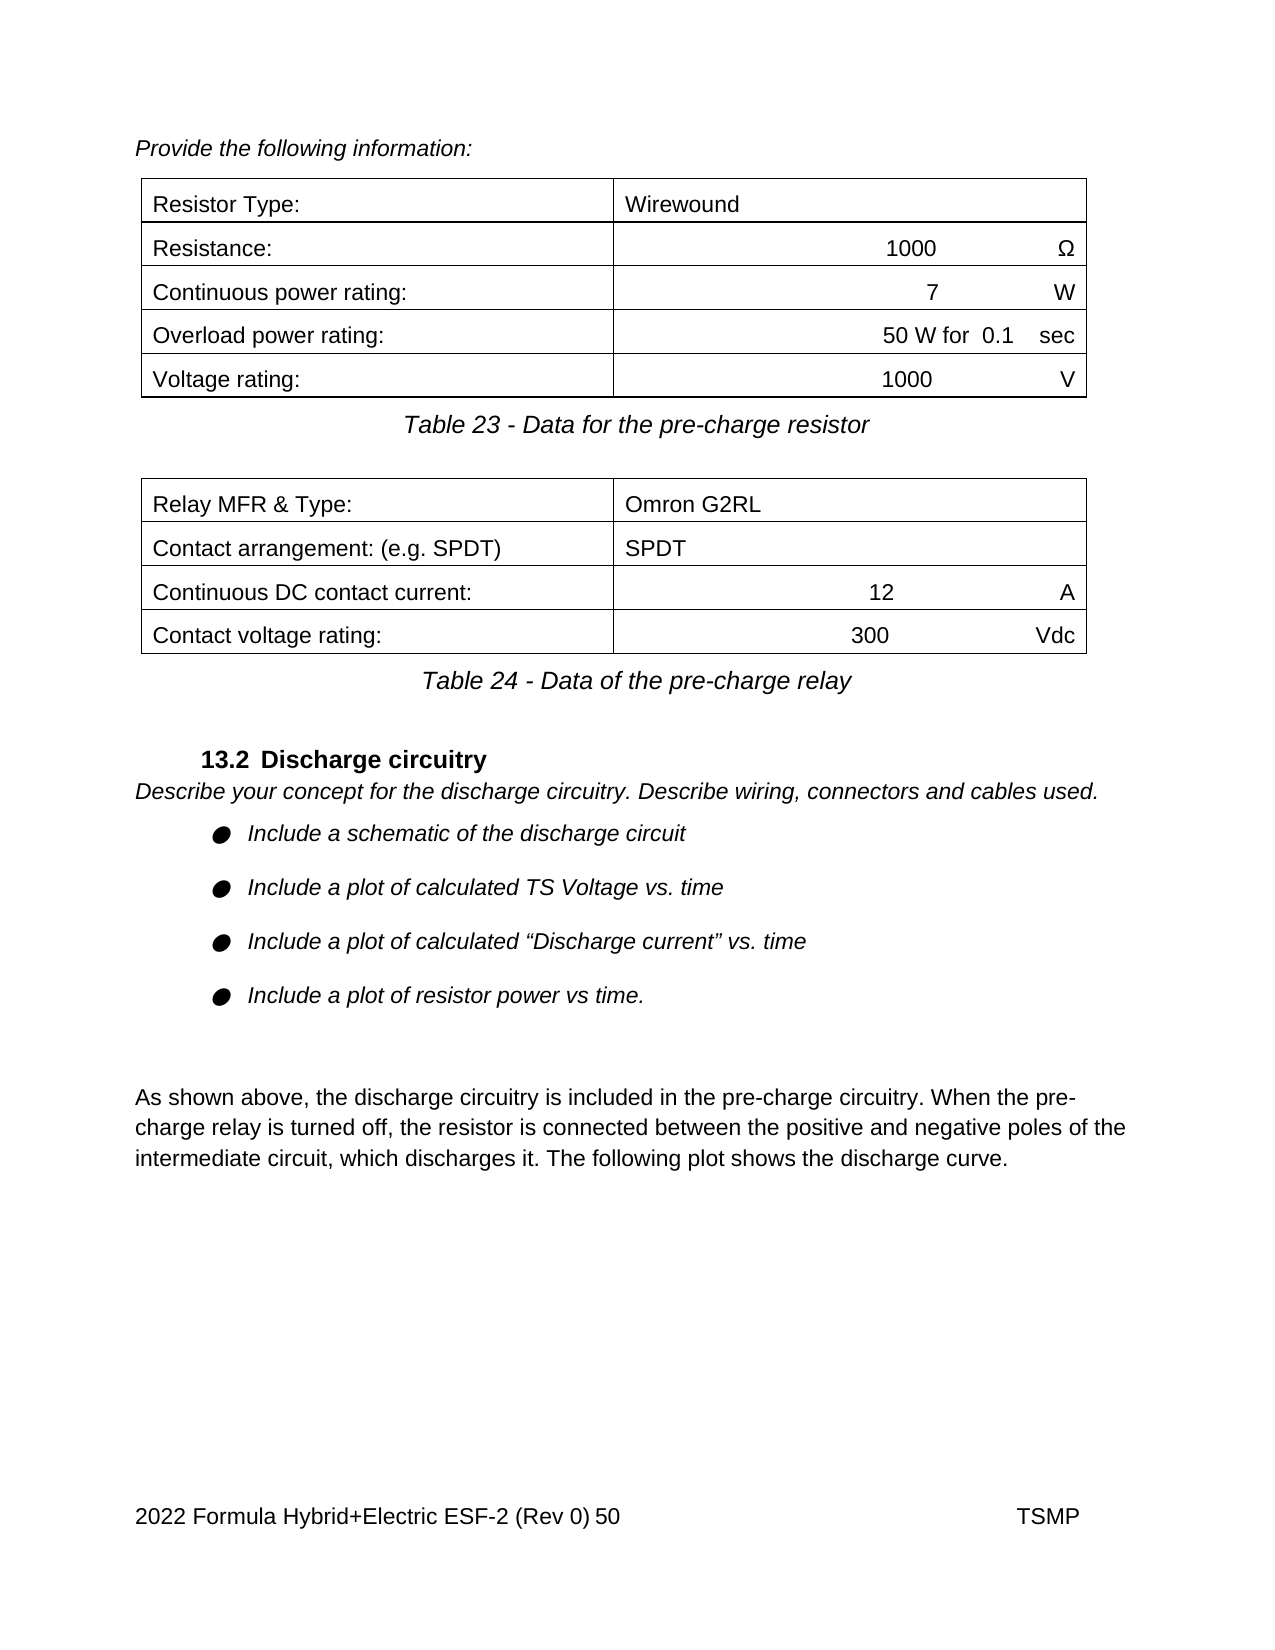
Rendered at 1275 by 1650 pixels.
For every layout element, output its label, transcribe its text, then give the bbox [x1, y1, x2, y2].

table_cell 1000 Ω [614, 223, 1086, 265]
list Include a schematic of the discharge circuit [210, 808, 1140, 855]
text As shown above, the discharge circuitry is included in the pre-charge circuitry. When the pre-charge relay is turned off, the resistor is connected between the positive and negative poles of the intermediate circuit, which discharges it. The following plot shows the discharge curve. [135, 1084, 1140, 1171]
table_cell 50 W for 0.1 sec [614, 310, 1086, 353]
subtitle Discharge circuitry [201, 744, 1140, 773]
table_cell Voltage rating: [142, 354, 613, 396]
text Table 24 - Data of the pre-charge relay [135, 666, 1140, 695]
table_cell Continuous DC contact current: [142, 566, 613, 609]
table_cell 7 W [614, 266, 1086, 309]
list Include a plot of calculated TS Voltage vs. time [210, 862, 1140, 909]
table_cell Contact arrangement: (e.g. SPDT) [142, 522, 613, 565]
text Describe your concept for the discharge circuitry. Describe wiring, connectors and cables used. [135, 778, 1140, 804]
table_cell Resistance: [142, 223, 613, 265]
table_cell SPDT [614, 522, 1086, 565]
table_cell Contact voltage rating: [142, 610, 613, 652]
table_cell 12 A [614, 566, 1086, 609]
table_cell 1000 V [614, 354, 1086, 396]
table_header Omron G2RL [614, 479, 1086, 521]
table_cell 300 Vdc [614, 610, 1086, 652]
list Include a plot of calculated “Discharge current” vs. time [210, 916, 1140, 963]
table_cell Overload power rating: [142, 310, 613, 353]
list Include a plot of resistor power vs time. [210, 970, 1140, 1017]
text Table 23 - Data for the pre-charge resistor [135, 410, 1140, 439]
table_header Relay MFR & Type: [142, 479, 613, 521]
table_header Resistor Type: [142, 179, 613, 221]
text Provide the following information: [135, 135, 1140, 161]
table_cell Continuous power rating: [142, 266, 613, 309]
table_header Wirewound [614, 179, 1086, 221]
